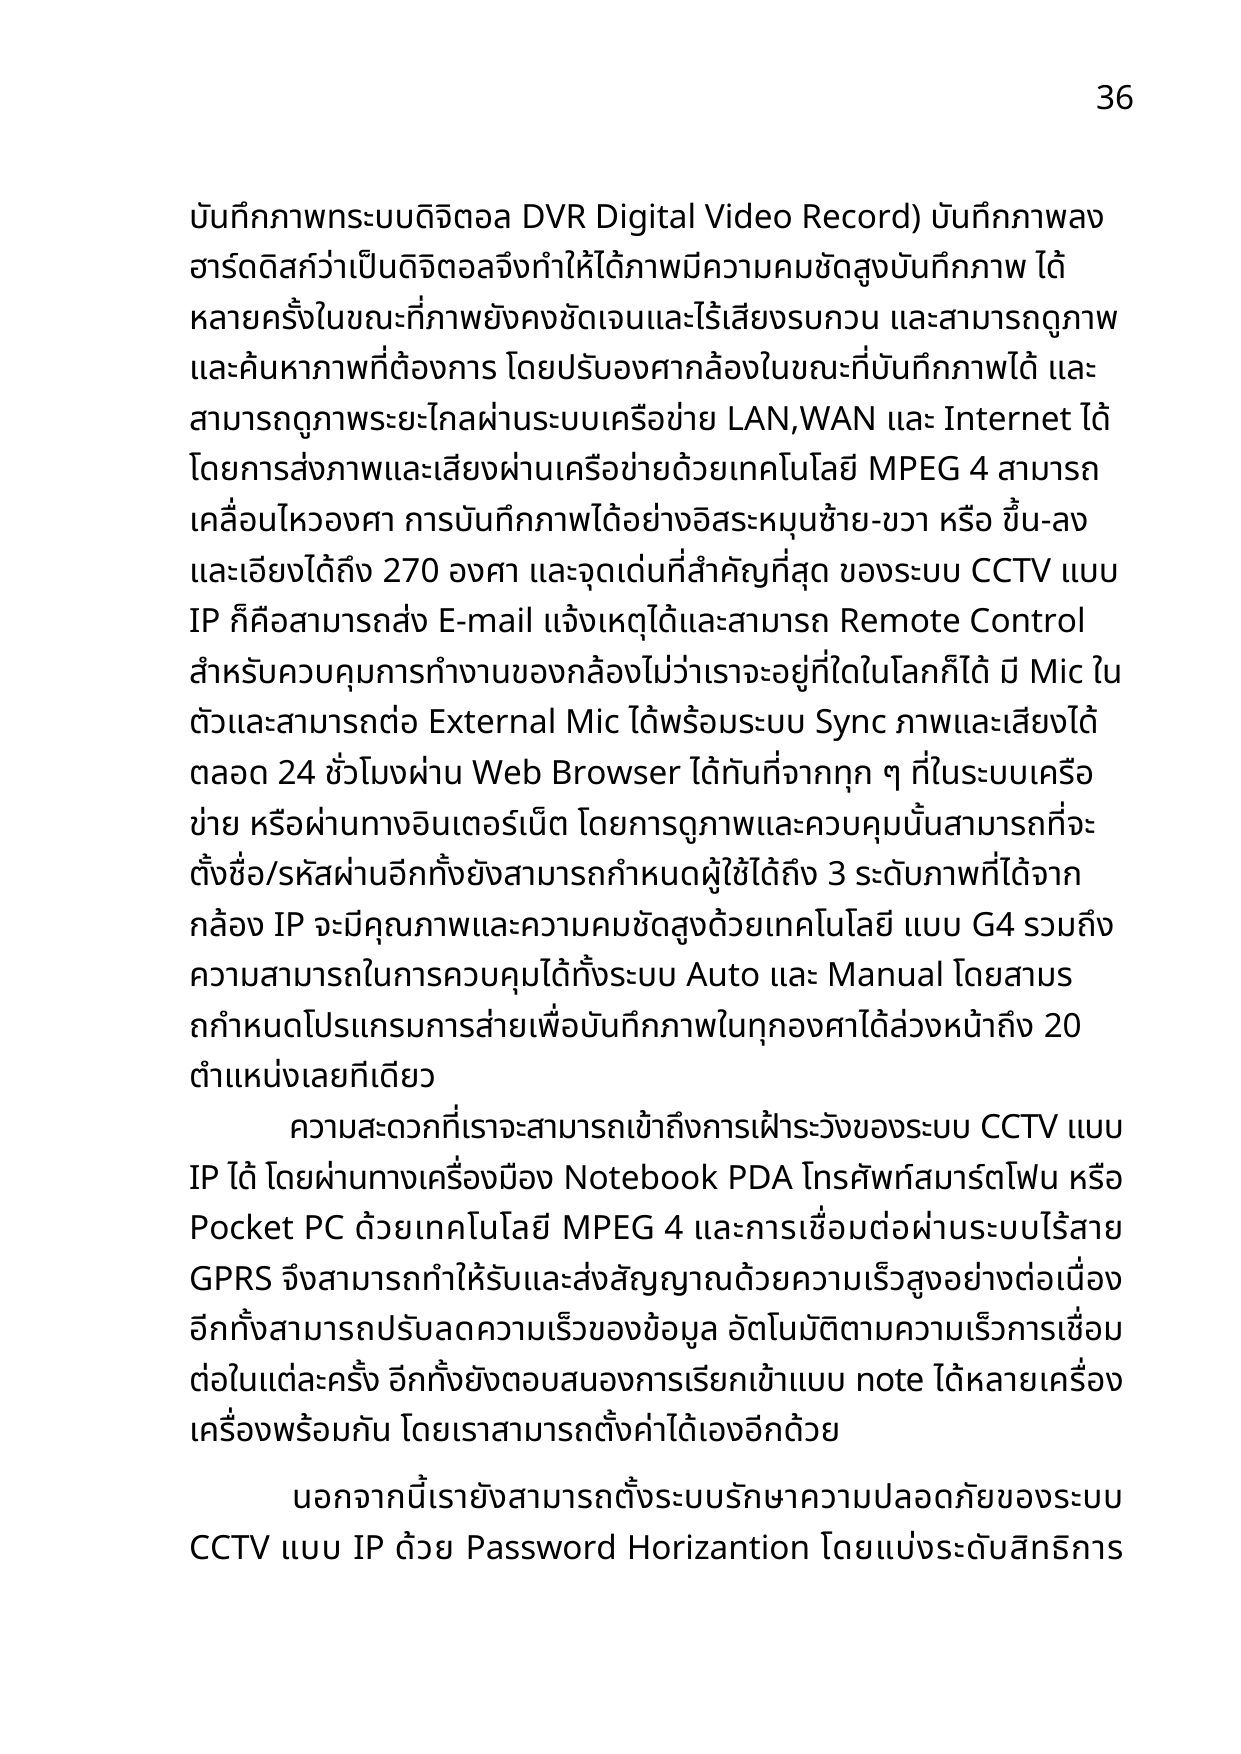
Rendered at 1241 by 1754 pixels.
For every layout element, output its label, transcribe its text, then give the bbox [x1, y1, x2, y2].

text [189, 1473, 1124, 1574]
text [189, 193, 1124, 1103]
text ความสะดวกที่เราจะสามารถเข้าถึงการเฝ้าระวังของระบบ CCTV แบบ IP ได้ โดยผ่านทางเครื่องมือง Notebook PDA โทรศัพท์สมาร์ตโฟน หรือ Pocket PC ด้วยเทคโนโลยี MPEG 4 และการเชื่อมต่อผ่านระบบไร้สาย GPRS จึงสามารถทำให้รับและส่งสัญญาณด้วยความเร็วสูงอย่างต่อเนื่อง อีกทั้งสามารถปรับลดความเร็วของข้อมูล อัตโนมัติตามความเร็วการเชื่อมต่อในแต่ละครั้ง อีกทั้งยังตอบสนองการเรียกเข้าแบบ note ได้หลายเครื่องเครื่องพร้อมกัน โดยเราสามารถตั้งค่าได้เองอีกด้วย [189, 1103, 1124, 1457]
